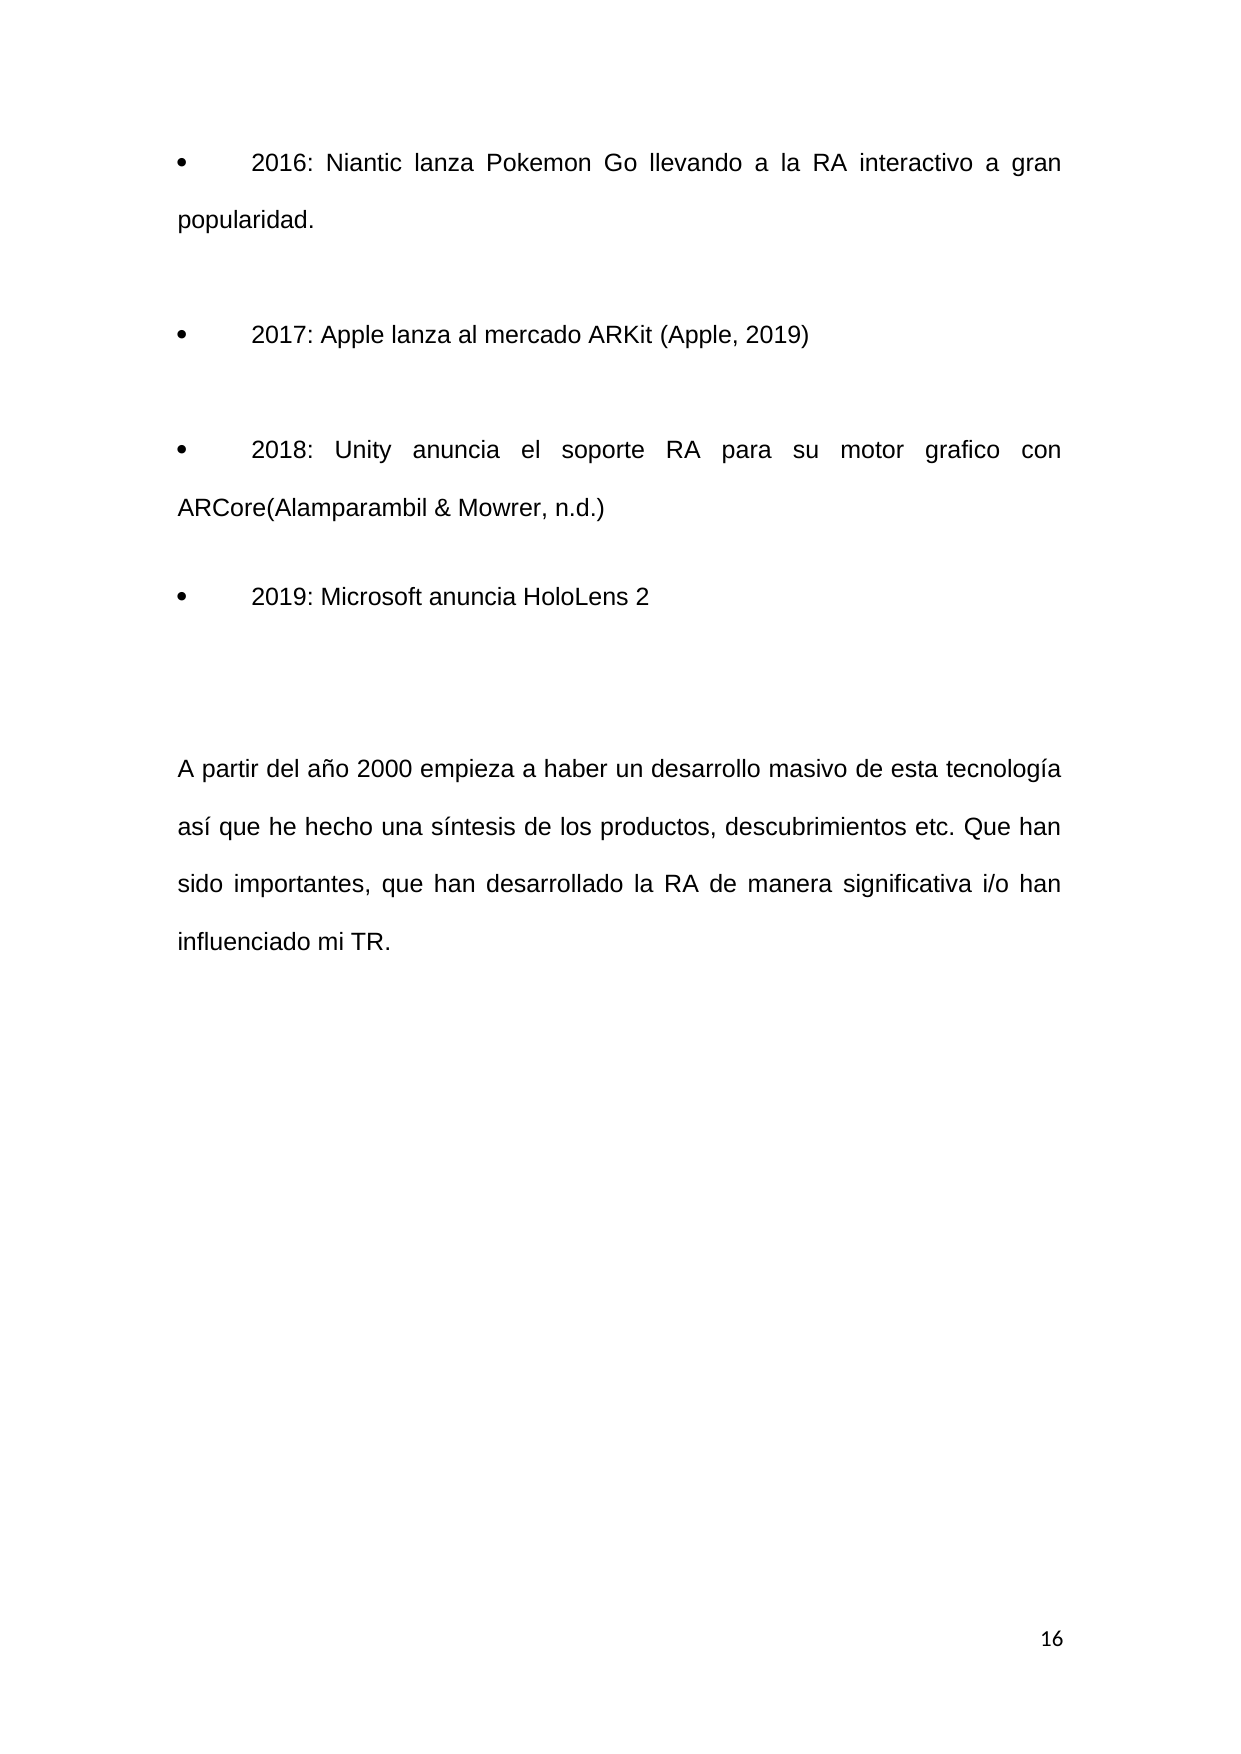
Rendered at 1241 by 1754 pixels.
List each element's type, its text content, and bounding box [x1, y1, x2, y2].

list 2016: Niantic lanza Pokemon Go llevando a la RA interactivo a gran popularidad. [177, 148, 1063, 234]
list 2019: Microsoft anuncia HoloLens 2 [177, 582, 1063, 610]
text A partir del año 2000 empieza a haber un desarrollo masivo de esta tecnología así que he hecho una síntesis de los productos, descubrimientos etc. Que han sido importantes, que han desarrollado la RA de manera significativa i/o han influenciado mi TR. [177, 754, 1063, 956]
list 2017: Apple lanza al mercado ARKit (Apple, 2019) [177, 320, 1063, 349]
list 2018: Unity anuncia el soporte RA para su motor grafico con ARCore(Alamparambil & Mowrer, n.d.) [177, 435, 1063, 522]
